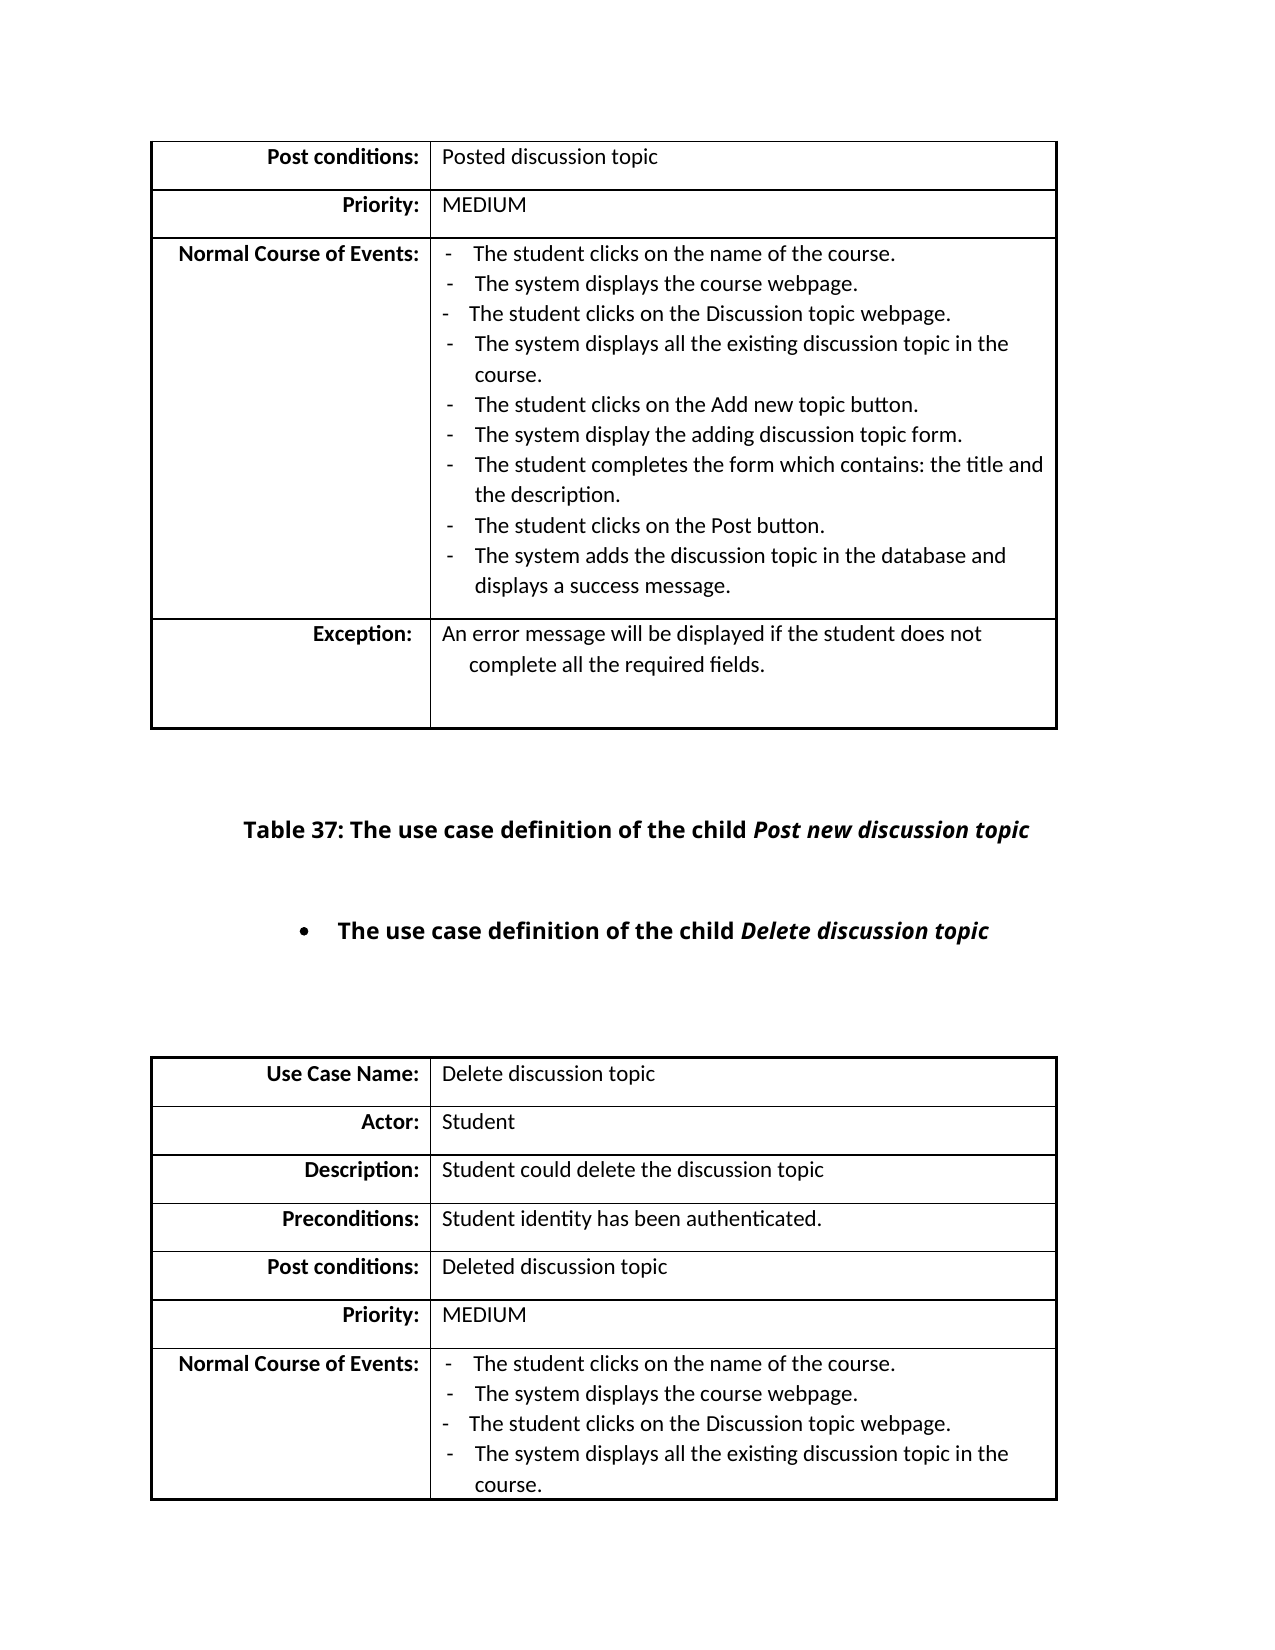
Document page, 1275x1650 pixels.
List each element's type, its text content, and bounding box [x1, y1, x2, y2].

table_cell Actor: [153, 1107, 430, 1154]
table_header Use Case Name: [153, 1059, 430, 1106]
table_cell An error message will be displayed if the student does not complete all the required fields. [431, 620, 1055, 727]
text Table 37: The use case definition of the child Post new discussion topic [150, 814, 1125, 845]
table_cell Description: [153, 1156, 430, 1202]
table_cell Student identity has been authenticated. [431, 1204, 1055, 1251]
table_cell Priority: [153, 191, 430, 237]
table_cell Student could delete the discussion topic [431, 1156, 1055, 1202]
table_cell Post conditions: [153, 142, 430, 189]
table_cell Normal Course of Events: [153, 239, 430, 618]
table_cell Exception: [153, 620, 430, 727]
table_cell Deleted discussion topic [431, 1252, 1055, 1299]
table_cell Preconditions: [153, 1204, 430, 1251]
table_cell Posted discussion topic [431, 142, 1055, 189]
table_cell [431, 1349, 1055, 1498]
table_cell MEDIUM [431, 1301, 1055, 1347]
table_cell Priority: [153, 1301, 430, 1347]
list The use case definition of the child Delete discussion topic [300, 915, 1125, 946]
table_cell Post conditions: [153, 1252, 430, 1299]
table_cell MEDIUM [431, 191, 1055, 237]
table_cell Student [431, 1107, 1055, 1154]
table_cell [153, 1349, 430, 1498]
table_header Delete discussion topic [431, 1059, 1055, 1106]
table_cell The student clicks on the name of the course. The system displays the course webpage. The student clicks on the Discussion topic webpage. The system displays all the existing discussion topic in the course. The student clicks on the Add new topic button. The system display the adding discussion topic form. The student completes the form which contains: the title and the description. The student clicks on the Post button. The system adds the discussion topic in the database and displays a success message. [431, 239, 1055, 618]
